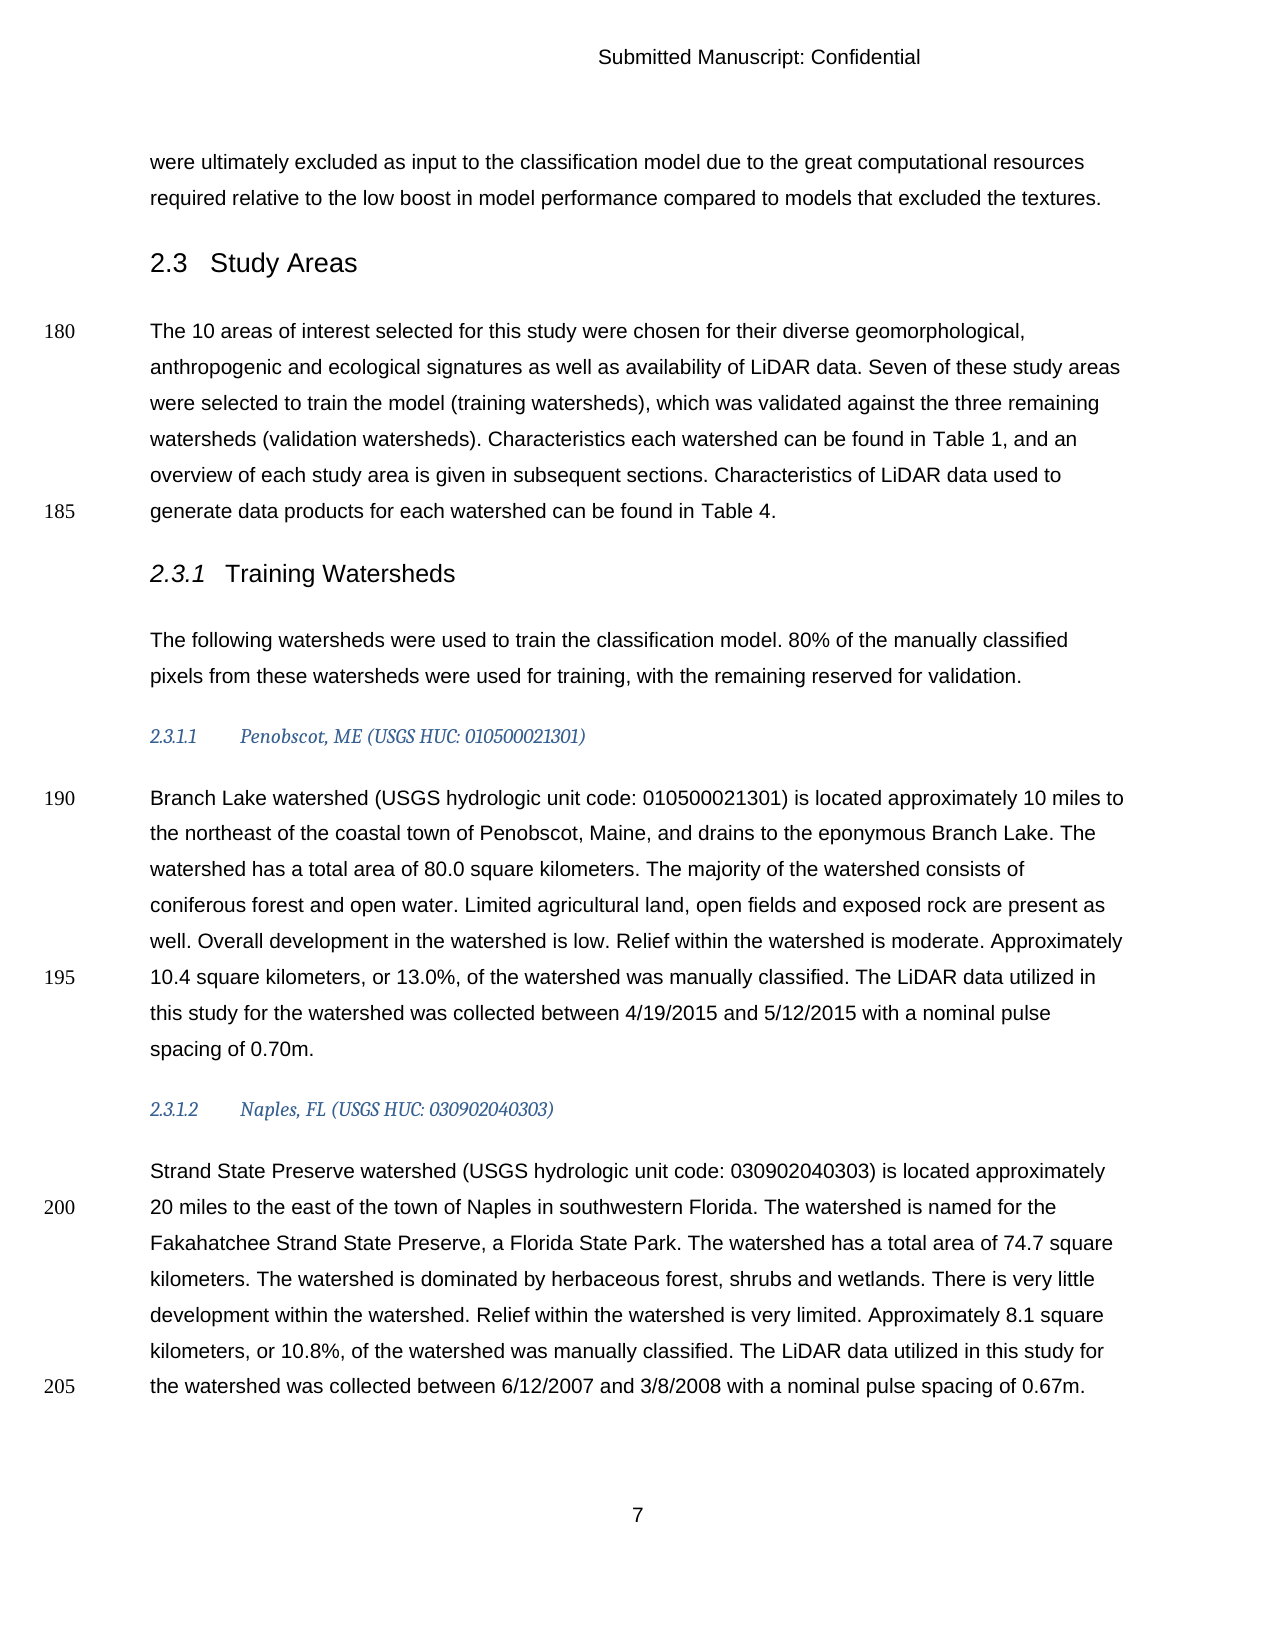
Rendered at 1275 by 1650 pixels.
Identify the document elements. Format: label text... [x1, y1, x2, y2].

subtitle Naples, FL (USGS HUC: 030902040303) [150, 1098, 1125, 1122]
text Branch Lake watershed (USGS hydrologic unit code: 010500021301) is located approximately 10 miles to the northeast of the coastal town of Penobscot, Maine, and drains to the eponymous Branch Lake. The watershed has a total area of 80.0 square kilometers. The majority of the watershed consists of coniferous forest and open water. Limited agricultural land, open fields and exposed rock are present as well. Overall development in the watershed is low. Relief within the watershed is moderate. Approximately 10.4 square kilometers, or 13.0%, of the watershed was manually classified. The LiDAR data utilized in this study for the watershed was collected between 4/19/2015 and 5/12/2015 with a nominal pulse spacing of 0.70m. [150, 785, 1125, 1061]
text The following watersheds were used to train the classification model. 80% of the manually classified pixels from these watersheds were used for training, with the remaining reserved for validation. [150, 627, 1125, 687]
text The 10 areas of interest selected for this study were chosen for their diverse geomorphological, anthropogenic and ecological signatures as well as availability of LiDAR data. Seven of these study areas were selected to train the model (training watersheds), which was validated against the three remaining watersheds (validation watersheds). Characteristics each watershed can be found in Table 1, and an overview of each study area is given in subsequent sections. Characteristics of LiDAR data used to generate data products for each watershed can be found in Table 3. [150, 319, 1125, 522]
subtitle Penobscot, ME (USGS HUC: 010500021301) [150, 724, 1125, 748]
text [150, 150, 1125, 210]
subtitle Training Watersheds [150, 559, 1125, 588]
text Strand State Preserve watershed (USGS hydrologic unit code: 030902040303) is located approximately 20 miles to the east of the town of Naples in southwestern Florida. The watershed is named for the Fakahatchee Strand State Preserve, a Florida State Park. The watershed has a total area of 74.7 square kilometers. The watershed is dominated by herbaceous forest, shrubs and wetlands. There is very little development within the watershed. Relief within the watershed is very limited. Approximately 8.1 square kilometers, or 10.8%, of the watershed was manually classified. The LiDAR data utilized in this study for the watershed was collected between 6/12/2007 and 3/8/2008 with a nominal pulse spacing of 0.67m. [150, 1159, 1125, 1398]
subtitle Study Areas [150, 247, 1125, 278]
